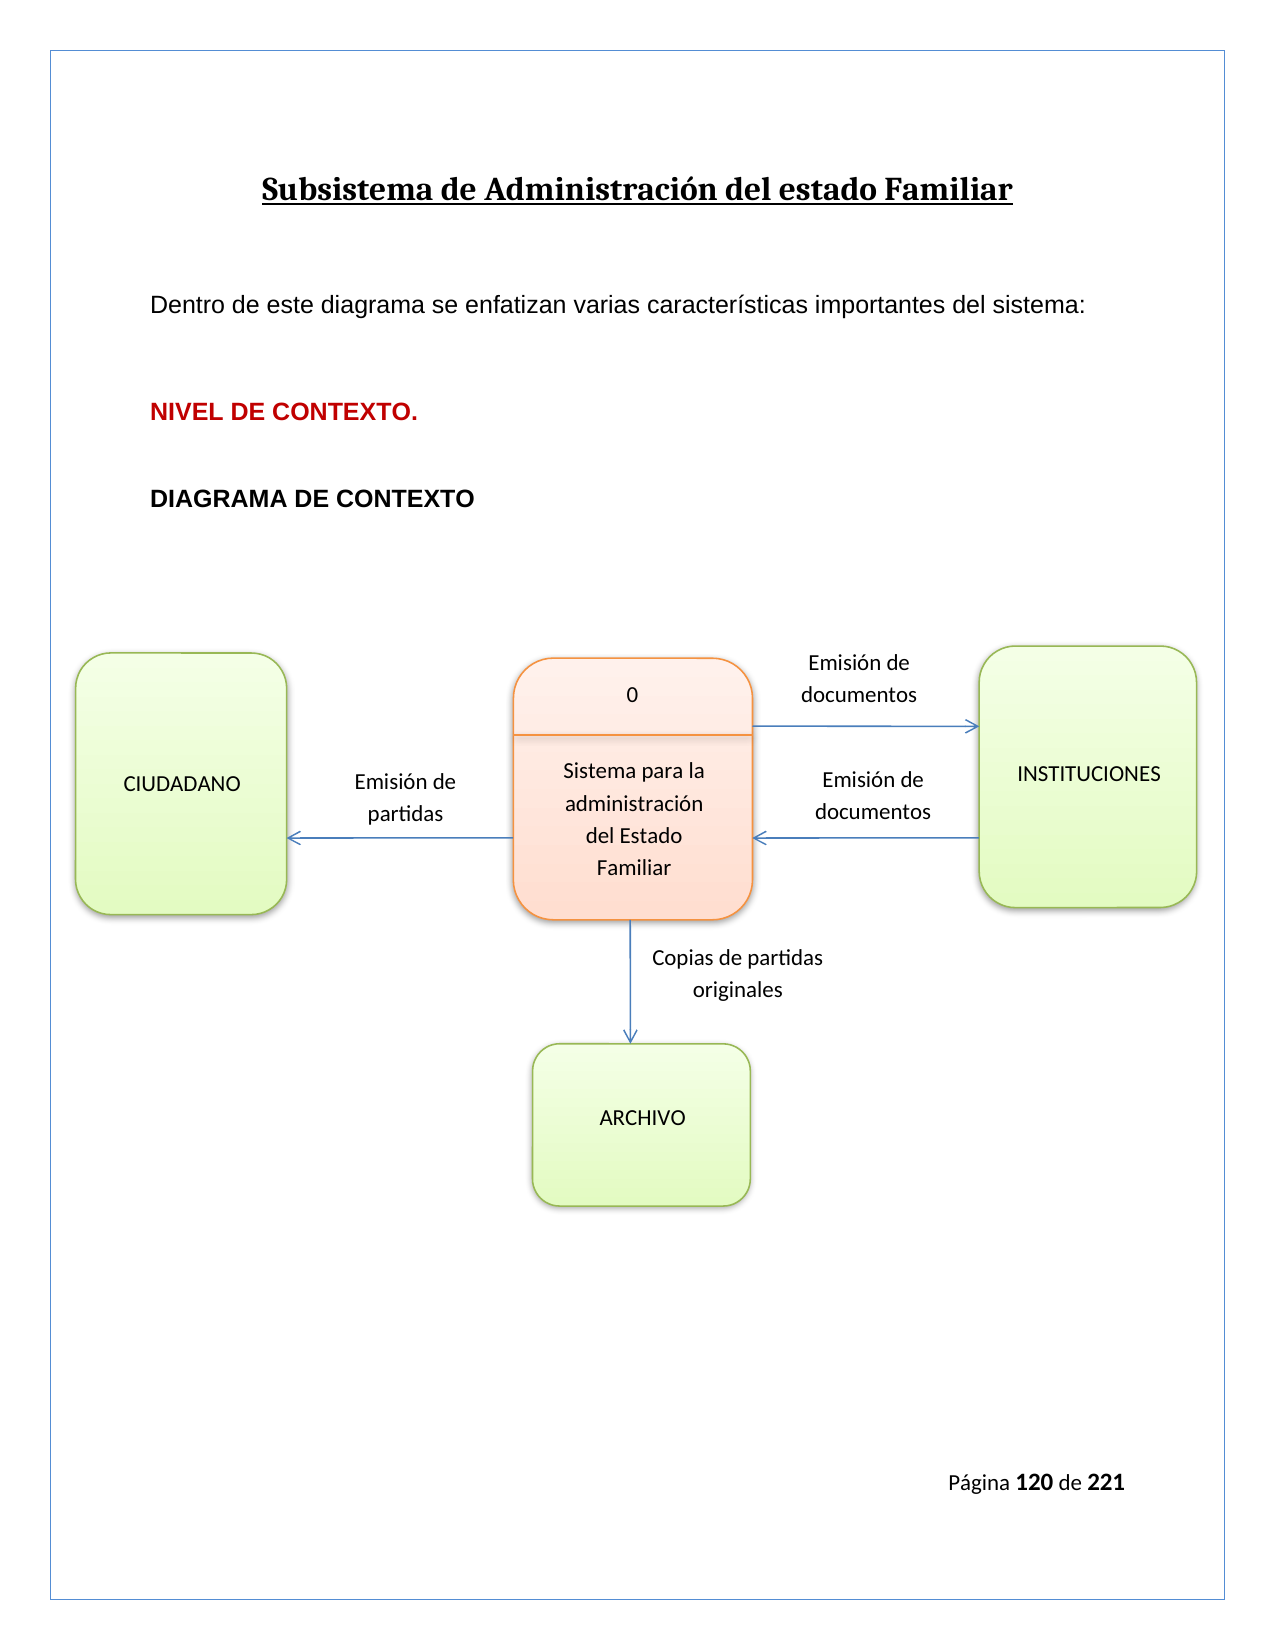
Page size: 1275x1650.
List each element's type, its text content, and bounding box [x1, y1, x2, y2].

text DIAGRAMA DE CONTEXTO [150, 484, 1125, 513]
text NIVEL DE CONTEXTO. [150, 397, 1125, 426]
subtitle Subsistema de Administración del estado Familiar [150, 171, 1125, 209]
text Dentro de este diagrama se enfatizan varias características importantes del sistema: [150, 289, 1125, 318]
